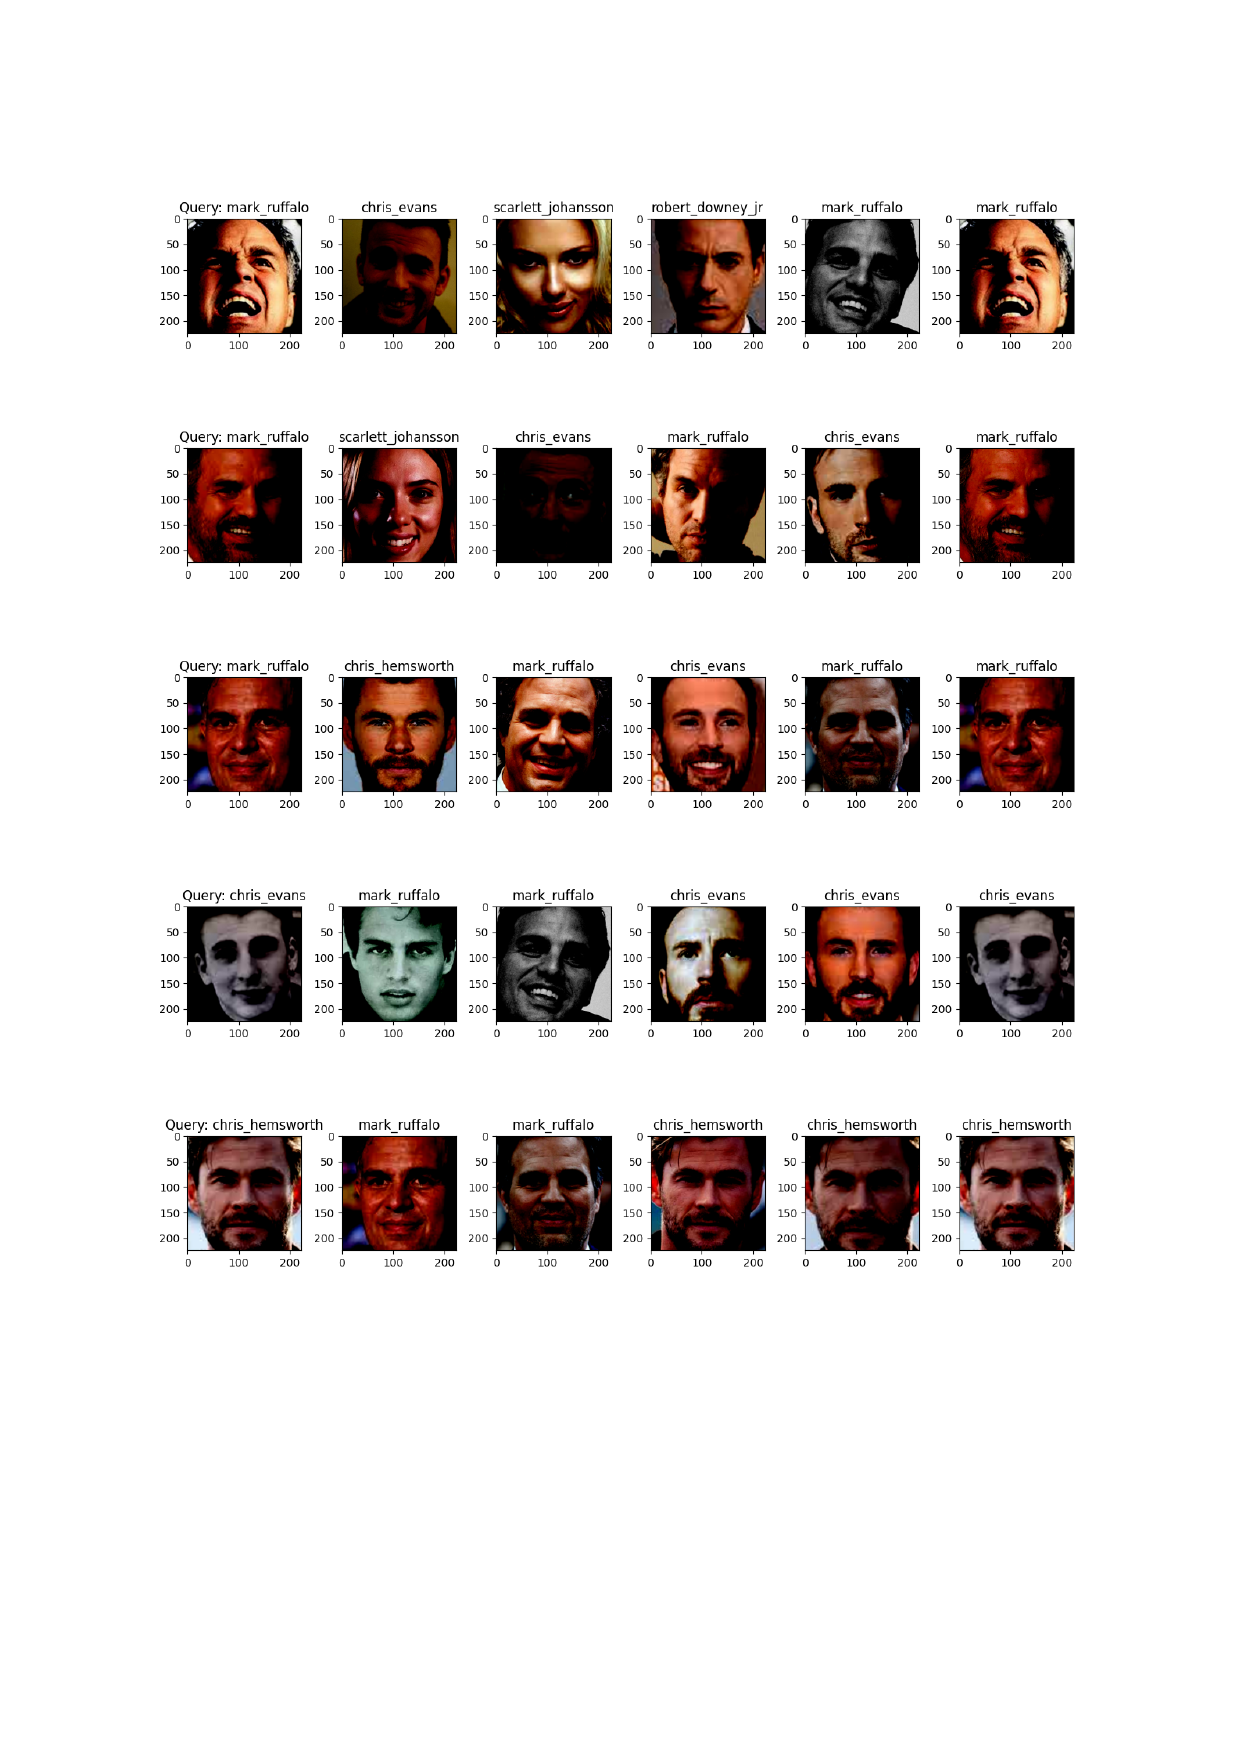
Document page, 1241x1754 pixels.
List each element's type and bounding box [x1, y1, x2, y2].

picture [147, 147, 1085, 1321]
